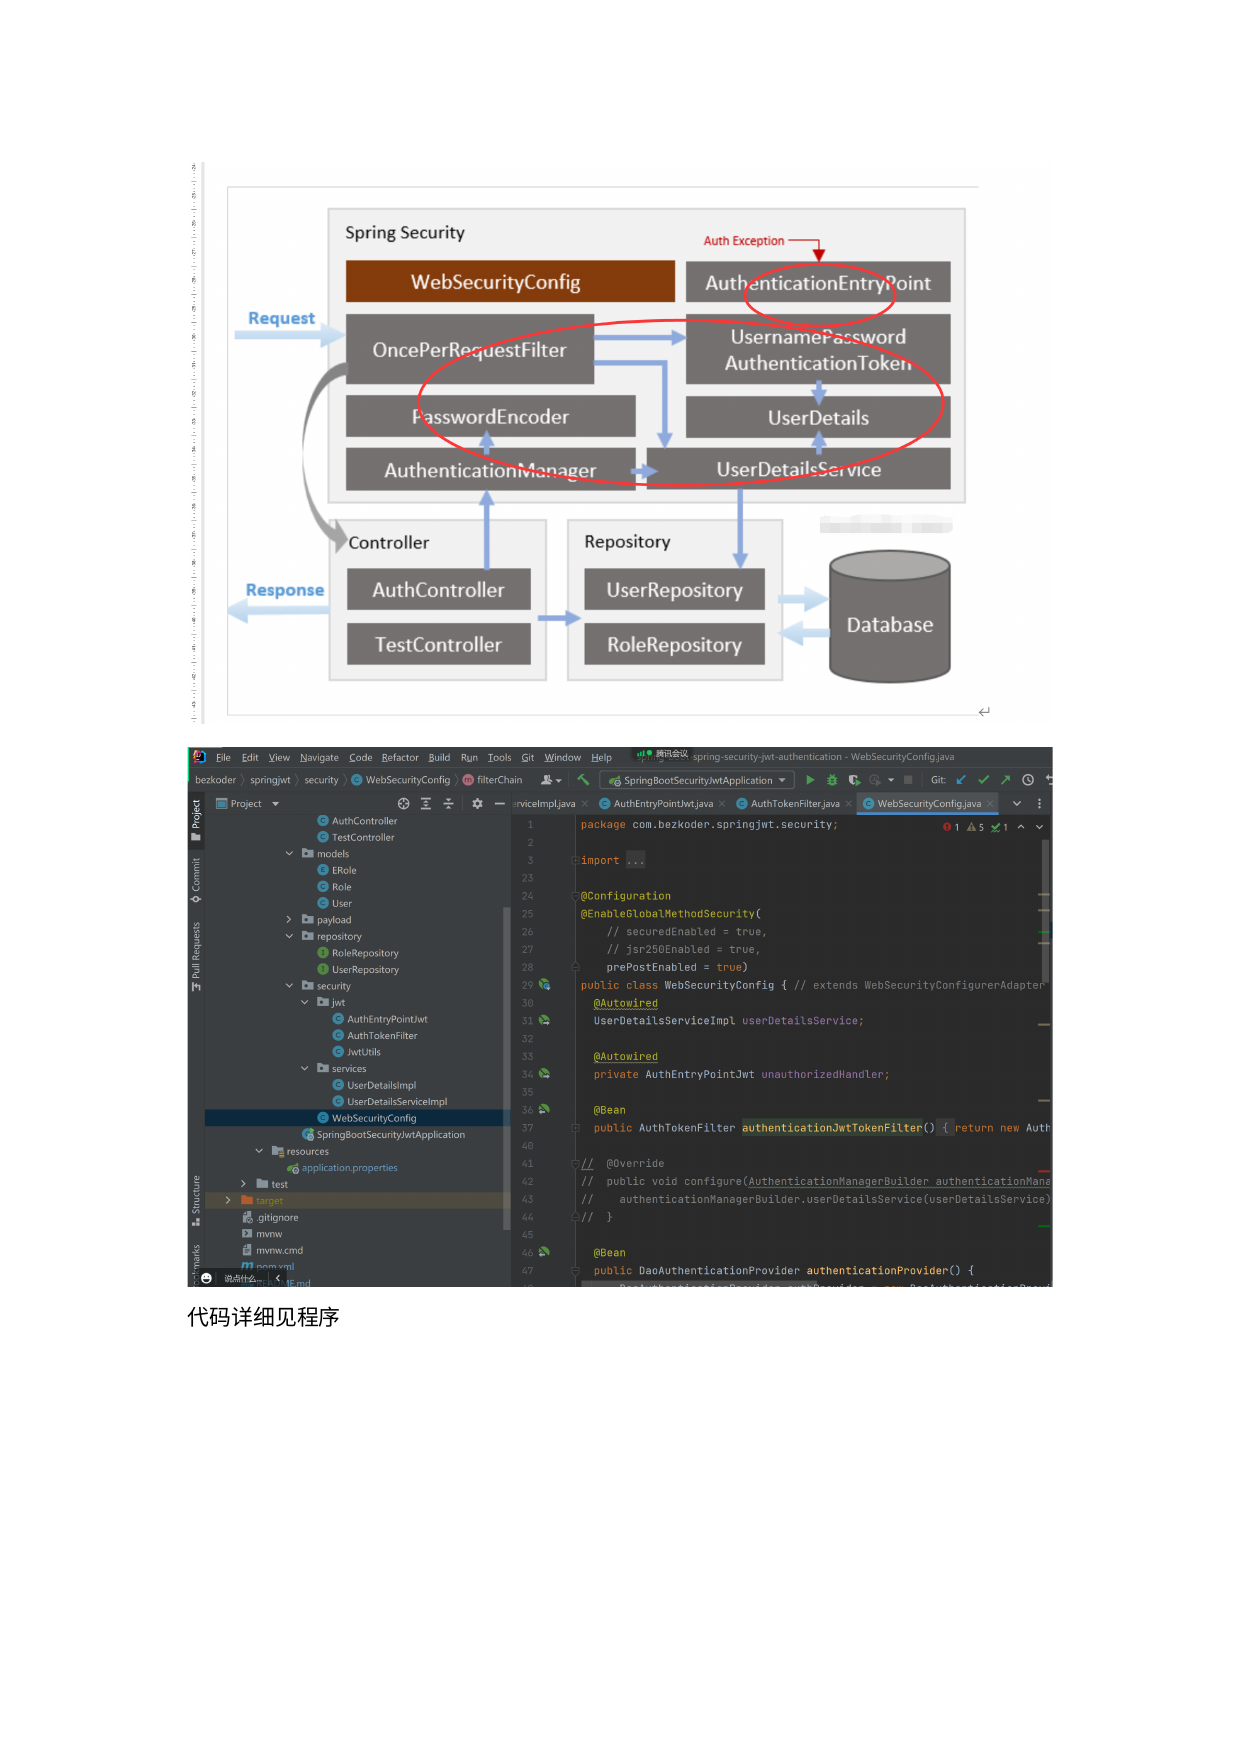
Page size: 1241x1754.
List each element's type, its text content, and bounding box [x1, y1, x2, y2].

text 代码详细见程序 [187, 1299, 1053, 1332]
picture [187, 162, 1053, 724]
picture [187, 747, 1053, 1287]
